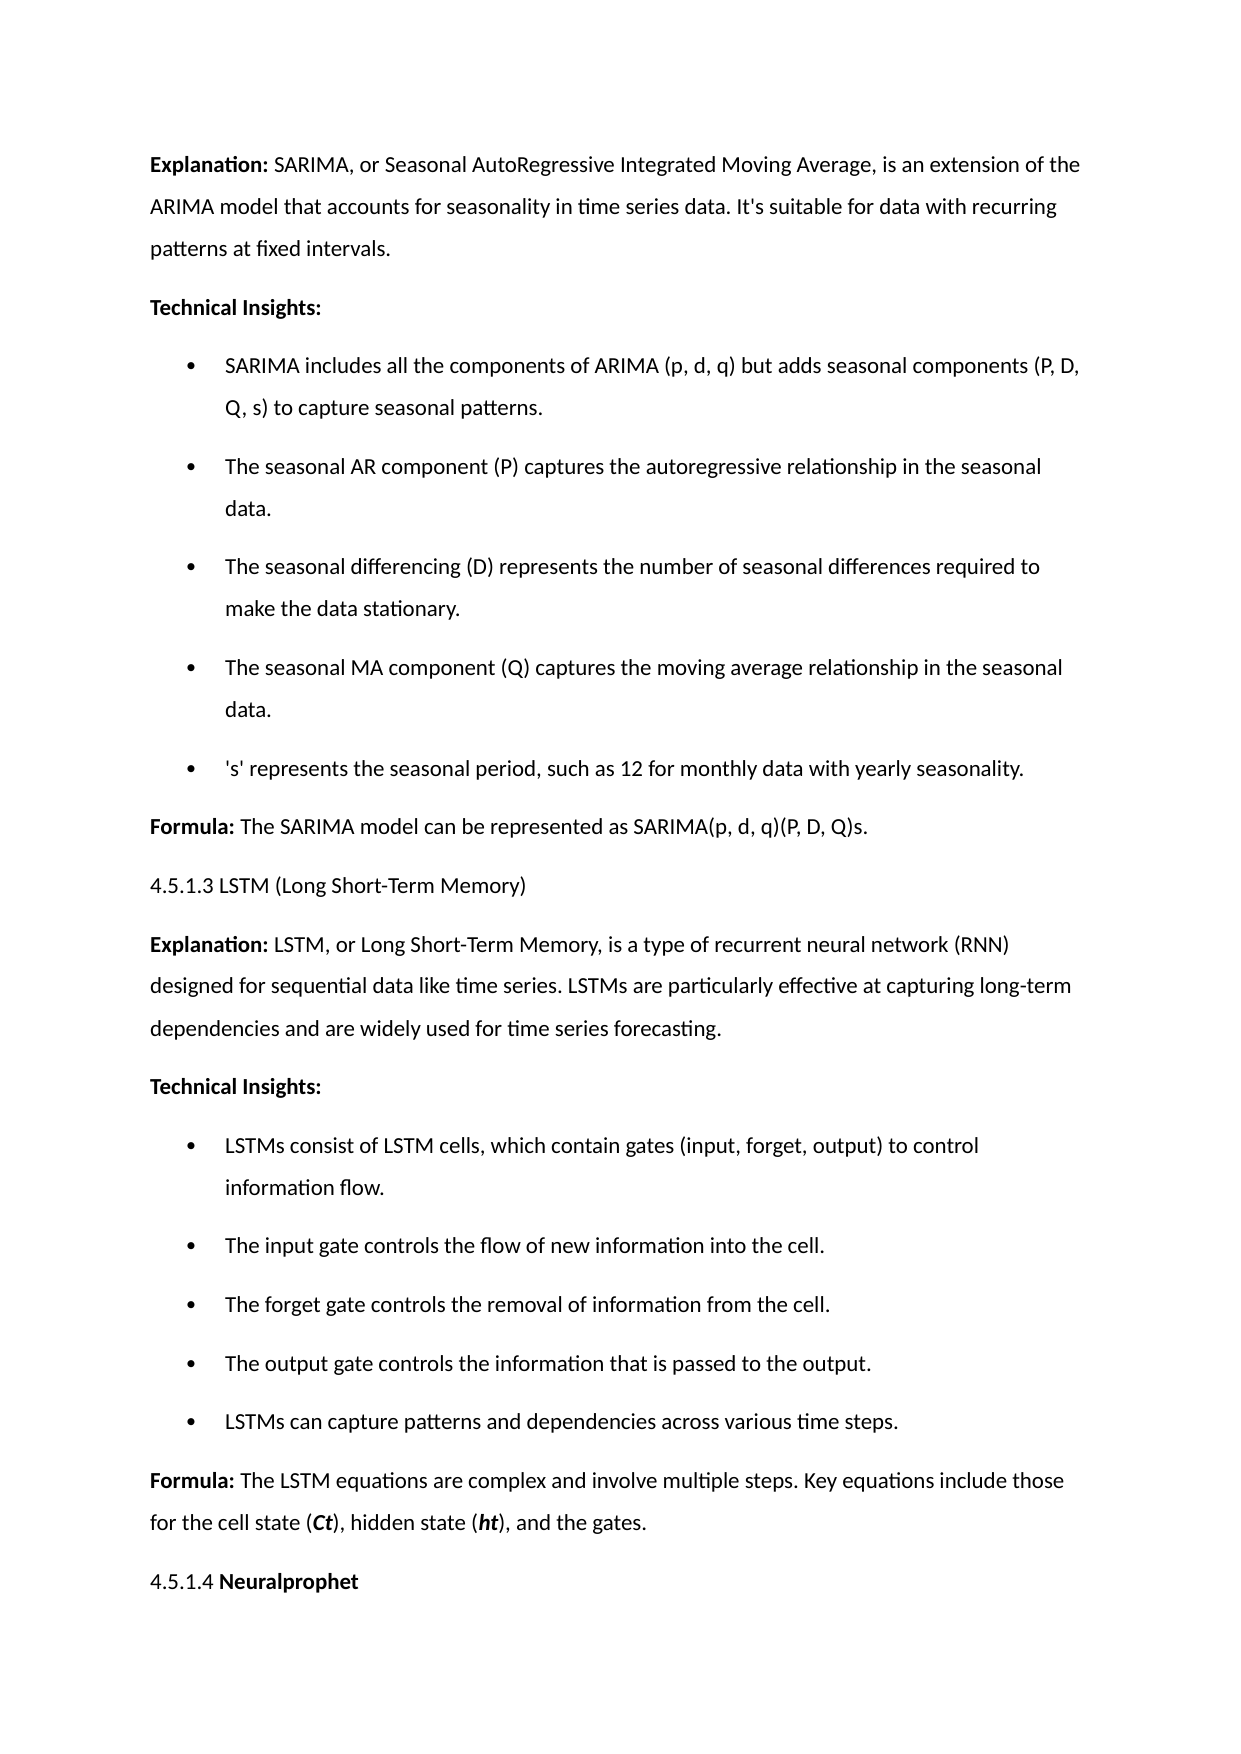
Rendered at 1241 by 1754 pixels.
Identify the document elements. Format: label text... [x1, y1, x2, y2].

text 4.5.1.4 Neuralprophet [150, 1567, 1090, 1595]
text Explanation: SARIMA, or Seasonal AutoRegressive Integrated Moving Average, is an extension of the ARIMA model that accounts for seasonality in time series data. It's suitable for data with recurring patterns at fixed intervals. [150, 150, 1090, 262]
list SARIMA includes all the components of ARIMA (p, d, q) but adds seasonal components (P, D, Q, s) to capture seasonal patterns. [187, 351, 1090, 421]
text Technical Insights: [150, 293, 1090, 321]
text Explanation: LSTM, or Long Short-Term Memory, is a type of recurrent neural network (RNN) designed for sequential data like time series. LSTMs are particularly effective at capturing long-term dependencies and are widely used for time series forecasting. [150, 930, 1090, 1042]
text 4.5.1.3 LSTM (Long Short-Term Memory) [150, 871, 1090, 899]
list The seasonal differencing (D) represents the number of seasonal differences required to make the data stationary. [187, 552, 1090, 622]
list The input gate controls the flow of new information into the cell. [187, 1232, 1090, 1259]
list The output gate controls the information that is passed to the output. [187, 1349, 1090, 1377]
list 's' represents the seasonal period, such as 12 for monthly data with yearly seasonality. [187, 754, 1090, 782]
text Formula: The SARIMA model can be represented as SARIMA(p, d, q)(P, D, Q)s. [150, 812, 1090, 840]
text Formula: The LSTM equations are complex and involve multiple steps. Key equations include those for the cell state (Ct​), hidden state (ht​), and the gates. [150, 1466, 1090, 1536]
list LSTMs consist of LSTM cells, which contain gates (input, forget, output) to control information flow. [187, 1131, 1090, 1201]
list The seasonal MA component (Q) captures the moving average relationship in the seasonal data. [187, 653, 1090, 723]
list LSTMs can capture patterns and dependencies across various time steps. [187, 1407, 1090, 1436]
list The forget gate controls the removal of information from the cell. [187, 1290, 1090, 1318]
list The seasonal AR component (P) captures the autoregressive relationship in the seasonal data. [187, 452, 1090, 522]
text Technical Insights: [150, 1072, 1090, 1100]
